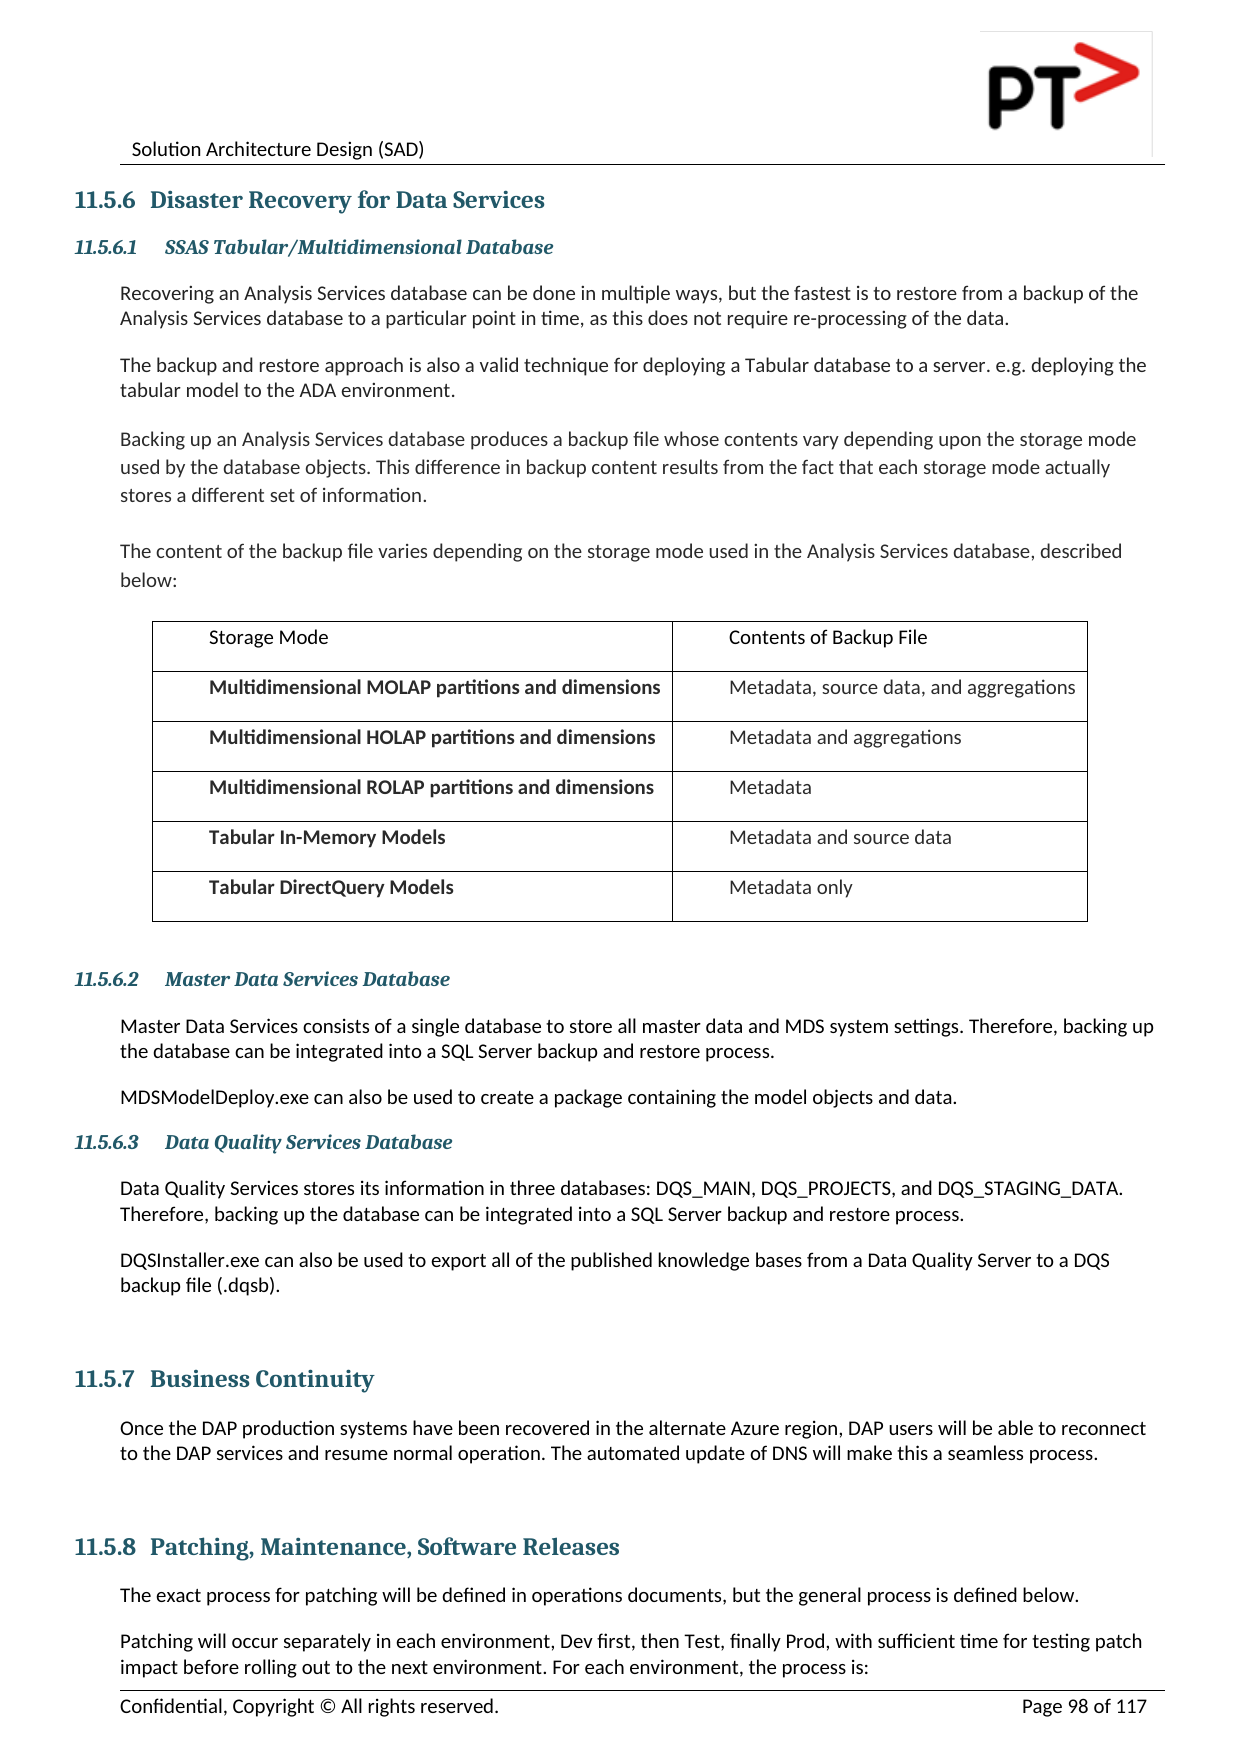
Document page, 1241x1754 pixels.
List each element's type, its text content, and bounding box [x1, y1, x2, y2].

text The content of the backup file varies depending on the storage mode used in the Analysis Services database, described below: [120, 536, 1165, 592]
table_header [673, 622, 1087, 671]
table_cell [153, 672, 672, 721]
text MDSModelDeploy.exe can also be used to create a package containing the model objects and data. [120, 1084, 1165, 1110]
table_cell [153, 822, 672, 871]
text Backing up an Analysis Services database produces a backup file whose contents vary depending upon the storage mode used by the database objects. This difference in backup content results from the fact that each storage mode actually stores a different set of information. [120, 423, 1165, 508]
text Patching will occur separately in each environment, Dev first, then Test, finally Prod, with sufficient time for testing patch impact before rolling out to the next environment. For each environment, the process is: [120, 1628, 1165, 1679]
subtitle SSAS Tabular/Multidimensional Database [75, 235, 1165, 259]
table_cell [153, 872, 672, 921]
text The exact process for patching will be defined in operations documents, but the general process is defined below. [120, 1582, 1165, 1608]
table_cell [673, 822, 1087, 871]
subtitle Business Continuity [75, 1365, 1165, 1394]
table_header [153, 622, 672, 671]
text Master Data Services consists of a single database to store all master data and MDS system settings. Therefore, backing up the database can be integrated into a SQL Server backup and restore process. [120, 1013, 1165, 1064]
text Once the DAP production systems have been recovered in the alternate Azure region, DAP users will be able to reconnect to the DAP services and resume normal operation. The automated update of DNS will make this a seamless process. [120, 1415, 1165, 1466]
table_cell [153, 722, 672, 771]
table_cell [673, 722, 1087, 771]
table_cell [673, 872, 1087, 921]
subtitle Patching, Maintenance, Software Releases [75, 1533, 1165, 1561]
text Recovering an Analysis Services database can be done in multiple ways, but the fastest is to restore from a backup of the Analysis Services database to a particular point in time, as this does not require re-processing of the data. [120, 280, 1165, 331]
subtitle Data Quality Services Database [75, 1131, 1165, 1155]
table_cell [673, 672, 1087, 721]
text Data Quality Services stores its information in three databases: DQS_MAIN, DQS_PROJECTS, and DQS_STAGING_DATA. Therefore, backing up the database can be integrated into a SQL Server backup and restore process. [120, 1176, 1165, 1226]
picture [980, 30, 1154, 157]
text The backup and restore approach is also a valid technique for deploying a Tabular database to a server. e.g. deploying the tabular model to the ADA environment. [120, 352, 1165, 403]
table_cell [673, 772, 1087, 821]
subtitle Disaster Recovery for Data Services [75, 186, 1165, 214]
text DQSInstaller.exe can also be used to export all of the published knowledge bases from a Data Quality Server to a DQS backup file (.dqsb). [120, 1247, 1165, 1298]
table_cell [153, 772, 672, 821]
subtitle Master Data Services Database [75, 968, 1165, 992]
